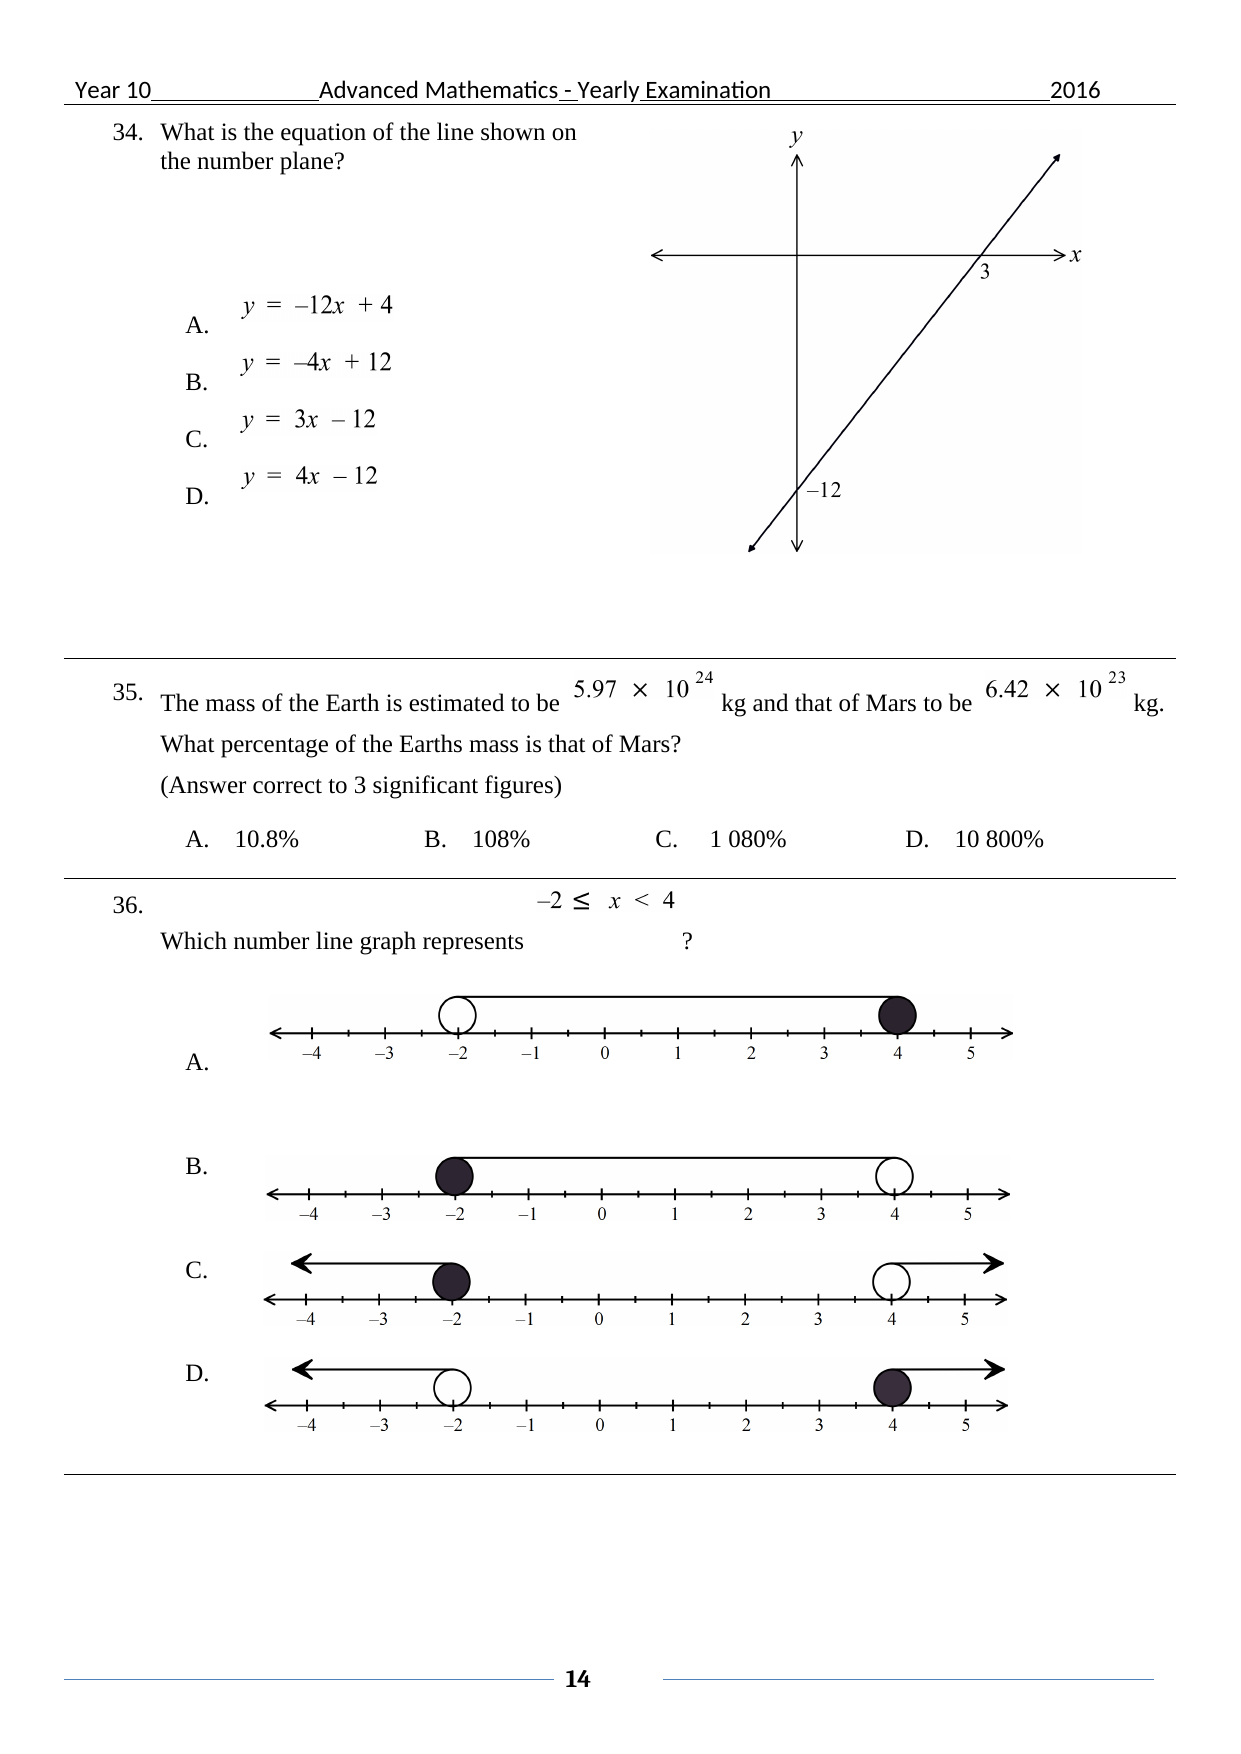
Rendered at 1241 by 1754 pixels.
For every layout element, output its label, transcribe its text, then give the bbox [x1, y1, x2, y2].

picture [536, 890, 676, 912]
picture [649, 129, 1083, 554]
table_cell [64, 879, 149, 1474]
table_cell Which number line graph represents ? A. B. C. D. [149, 879, 1176, 1474]
picture [263, 1357, 1009, 1432]
picture [268, 994, 1014, 1060]
picture [240, 294, 394, 322]
picture [265, 1155, 1010, 1221]
table_cell What is the equation of the line shown on the number plane? A. B. C. D. [149, 105, 1176, 658]
table_cell [64, 105, 149, 658]
picture [262, 1251, 1008, 1326]
picture [572, 670, 715, 699]
picture [984, 670, 1127, 699]
picture [240, 465, 379, 492]
picture [239, 351, 393, 379]
table_cell [64, 659, 149, 877]
picture [239, 408, 377, 436]
table_cell The mass of the Earth is estimated to be kg and that of Mars to be kg. What percentage of the Earths mass is that of Mars? (Answer correct to 3 significant figures) A. 10.8% B. 108% C. 1 080% D. 10 800% [149, 659, 1176, 877]
